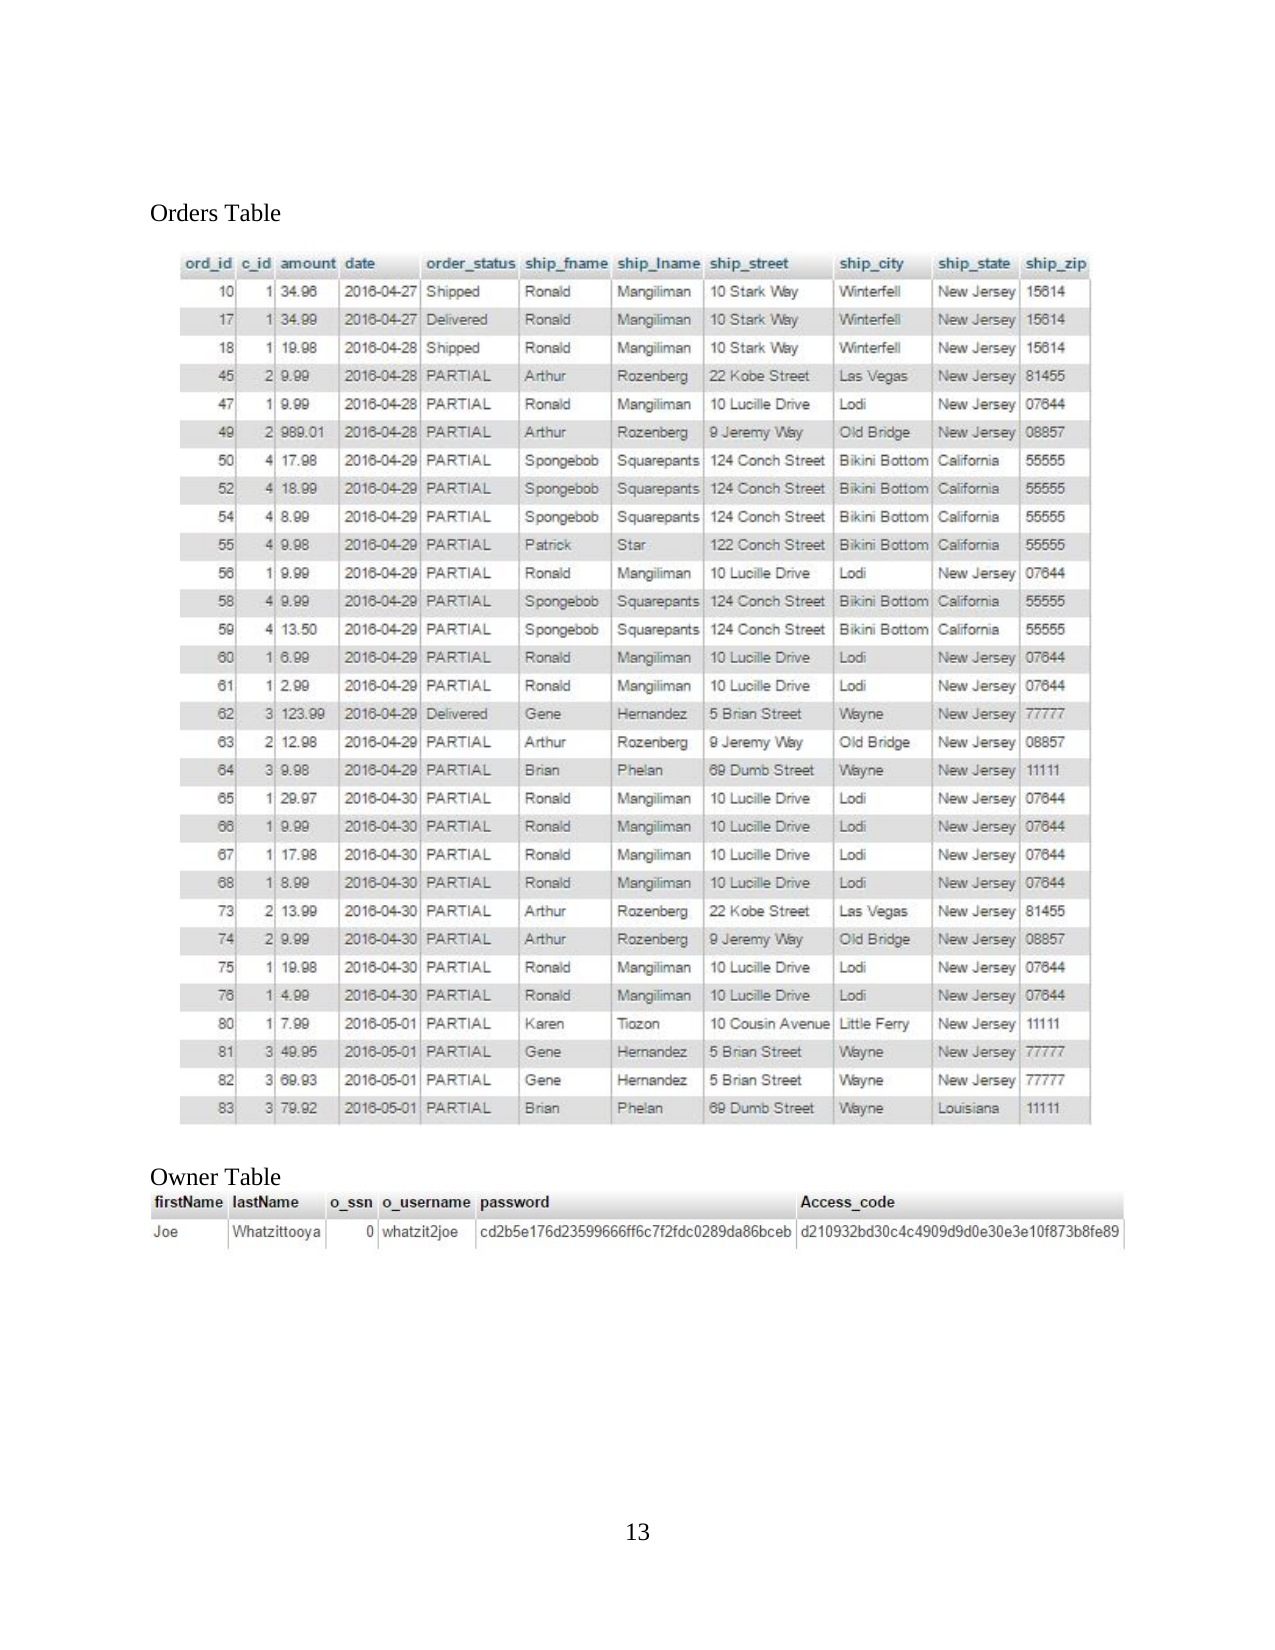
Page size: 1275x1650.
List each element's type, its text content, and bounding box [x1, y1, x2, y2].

picture [150, 1191, 1125, 1256]
picture [179, 251, 1096, 1134]
text Orders Table [150, 198, 1125, 227]
text Owner Table [150, 1162, 1125, 1191]
